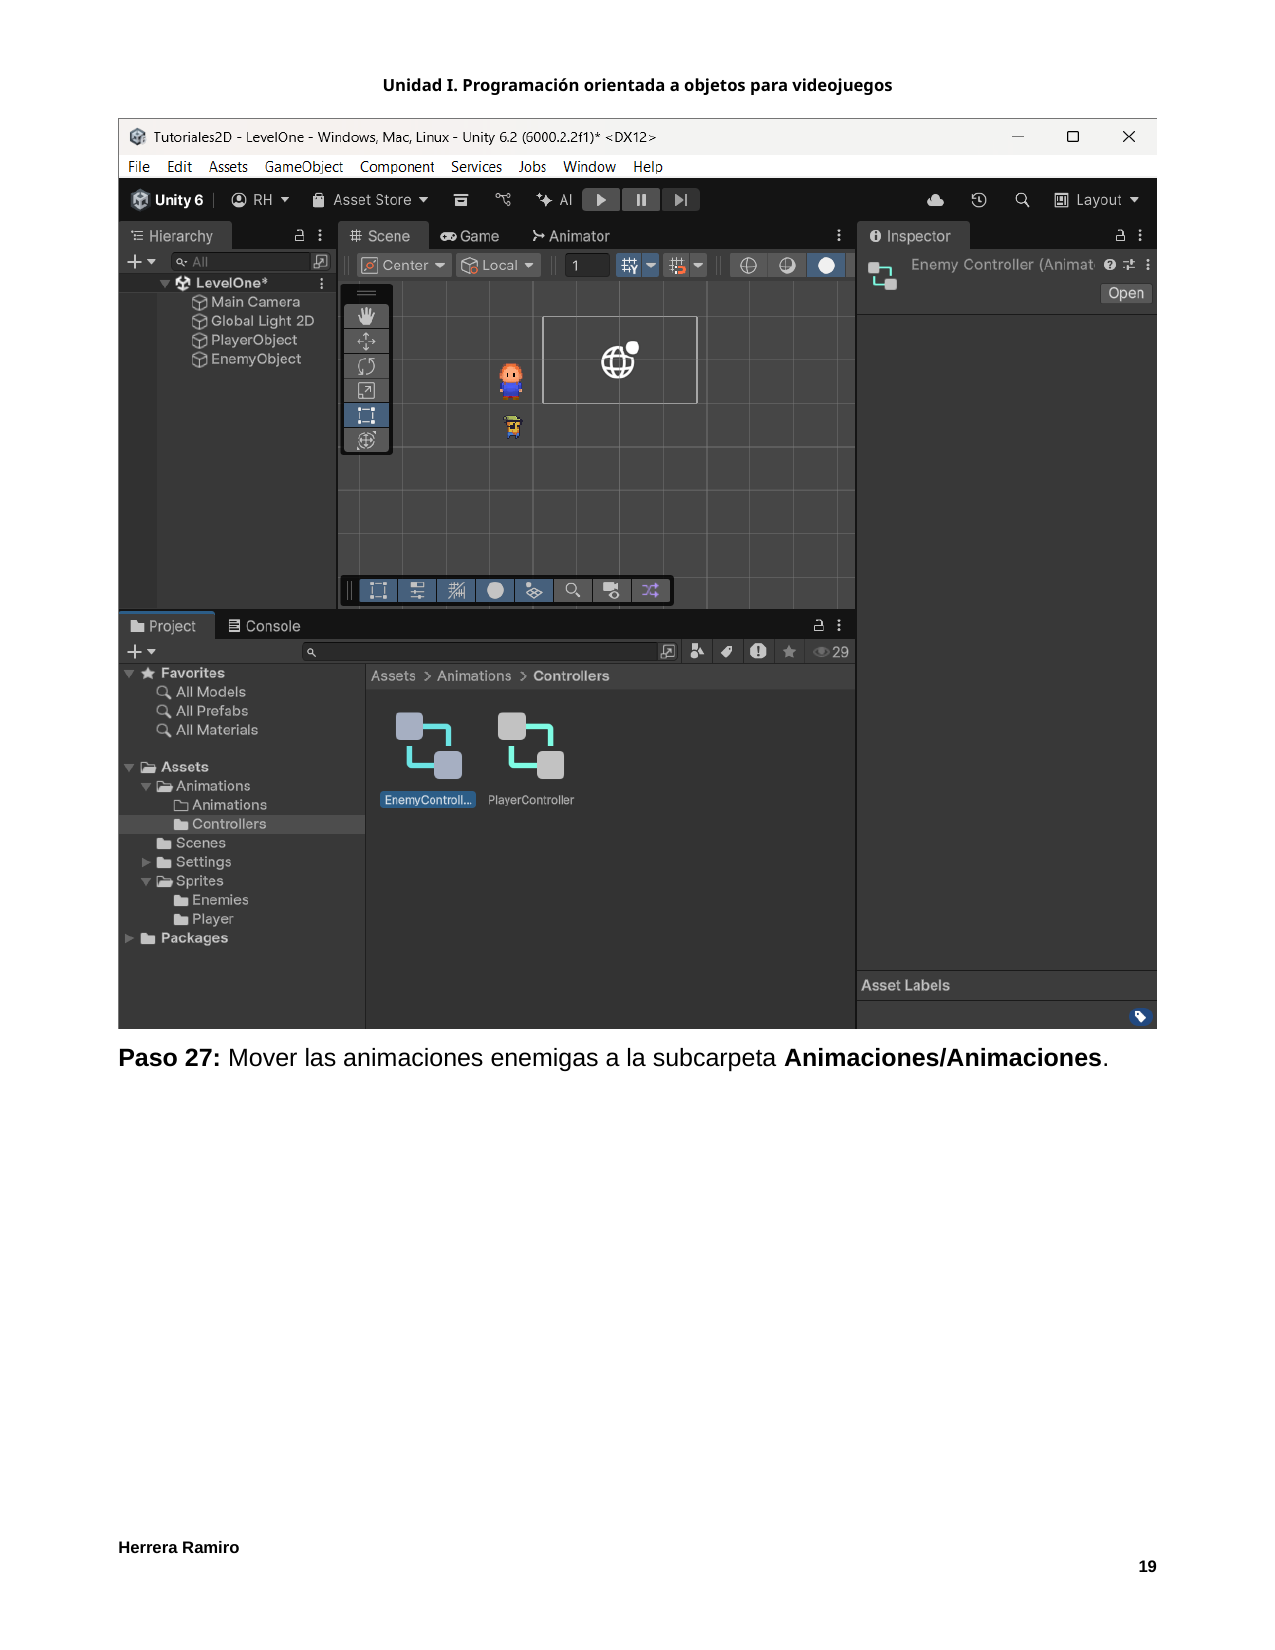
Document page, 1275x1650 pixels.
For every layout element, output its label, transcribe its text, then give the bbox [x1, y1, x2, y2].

text Paso 27: Mover las animaciones enemigas a la subcarpeta Animaciones/Animaciones. [118, 1043, 1157, 1072]
picture [118, 118, 1157, 1029]
